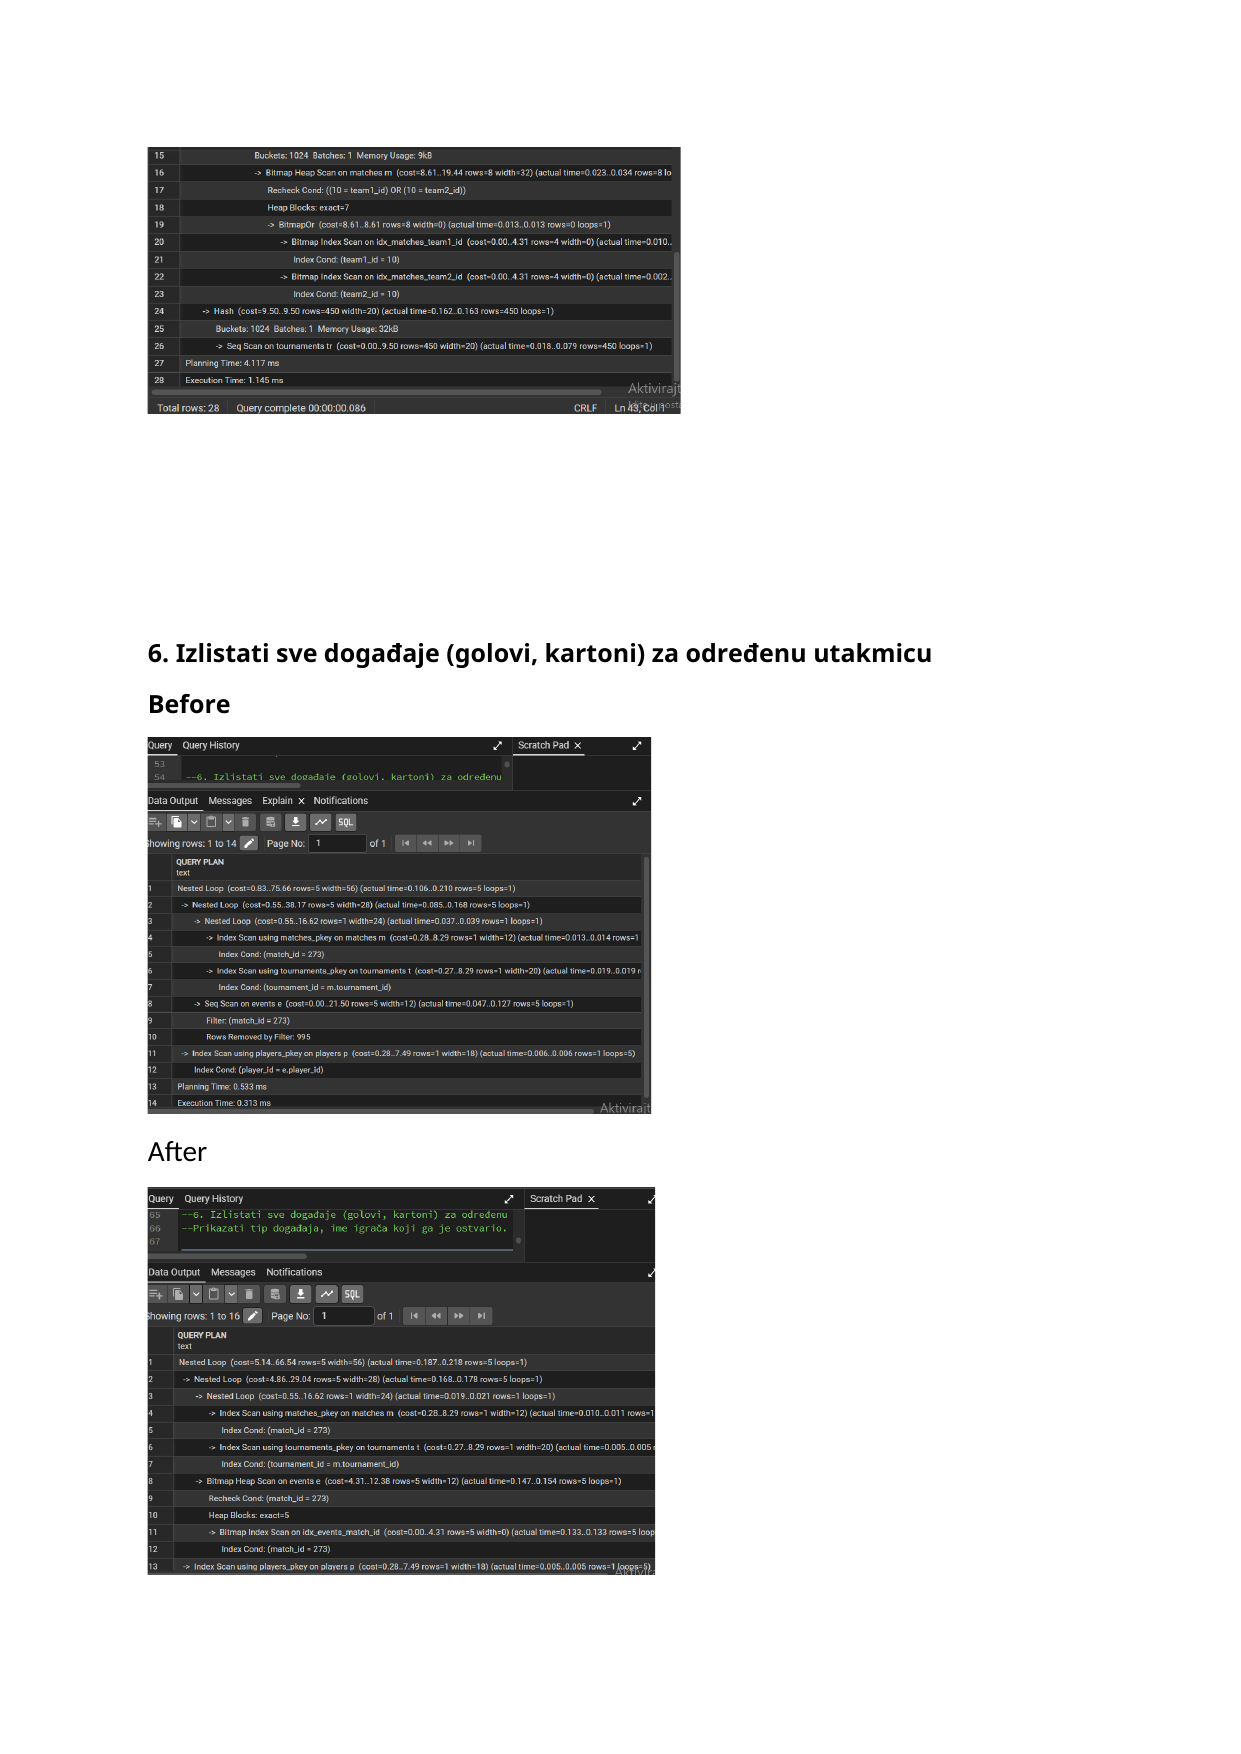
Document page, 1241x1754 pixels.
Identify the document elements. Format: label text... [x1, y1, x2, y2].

picture [147, 737, 652, 1114]
text 6. Izlistati sve događaje (golovi, kartoni) za određenu utakmicu [148, 636, 1093, 670]
text After [148, 1133, 1093, 1168]
text Before [148, 686, 1093, 720]
picture [147, 147, 681, 414]
picture [147, 1187, 655, 1575]
